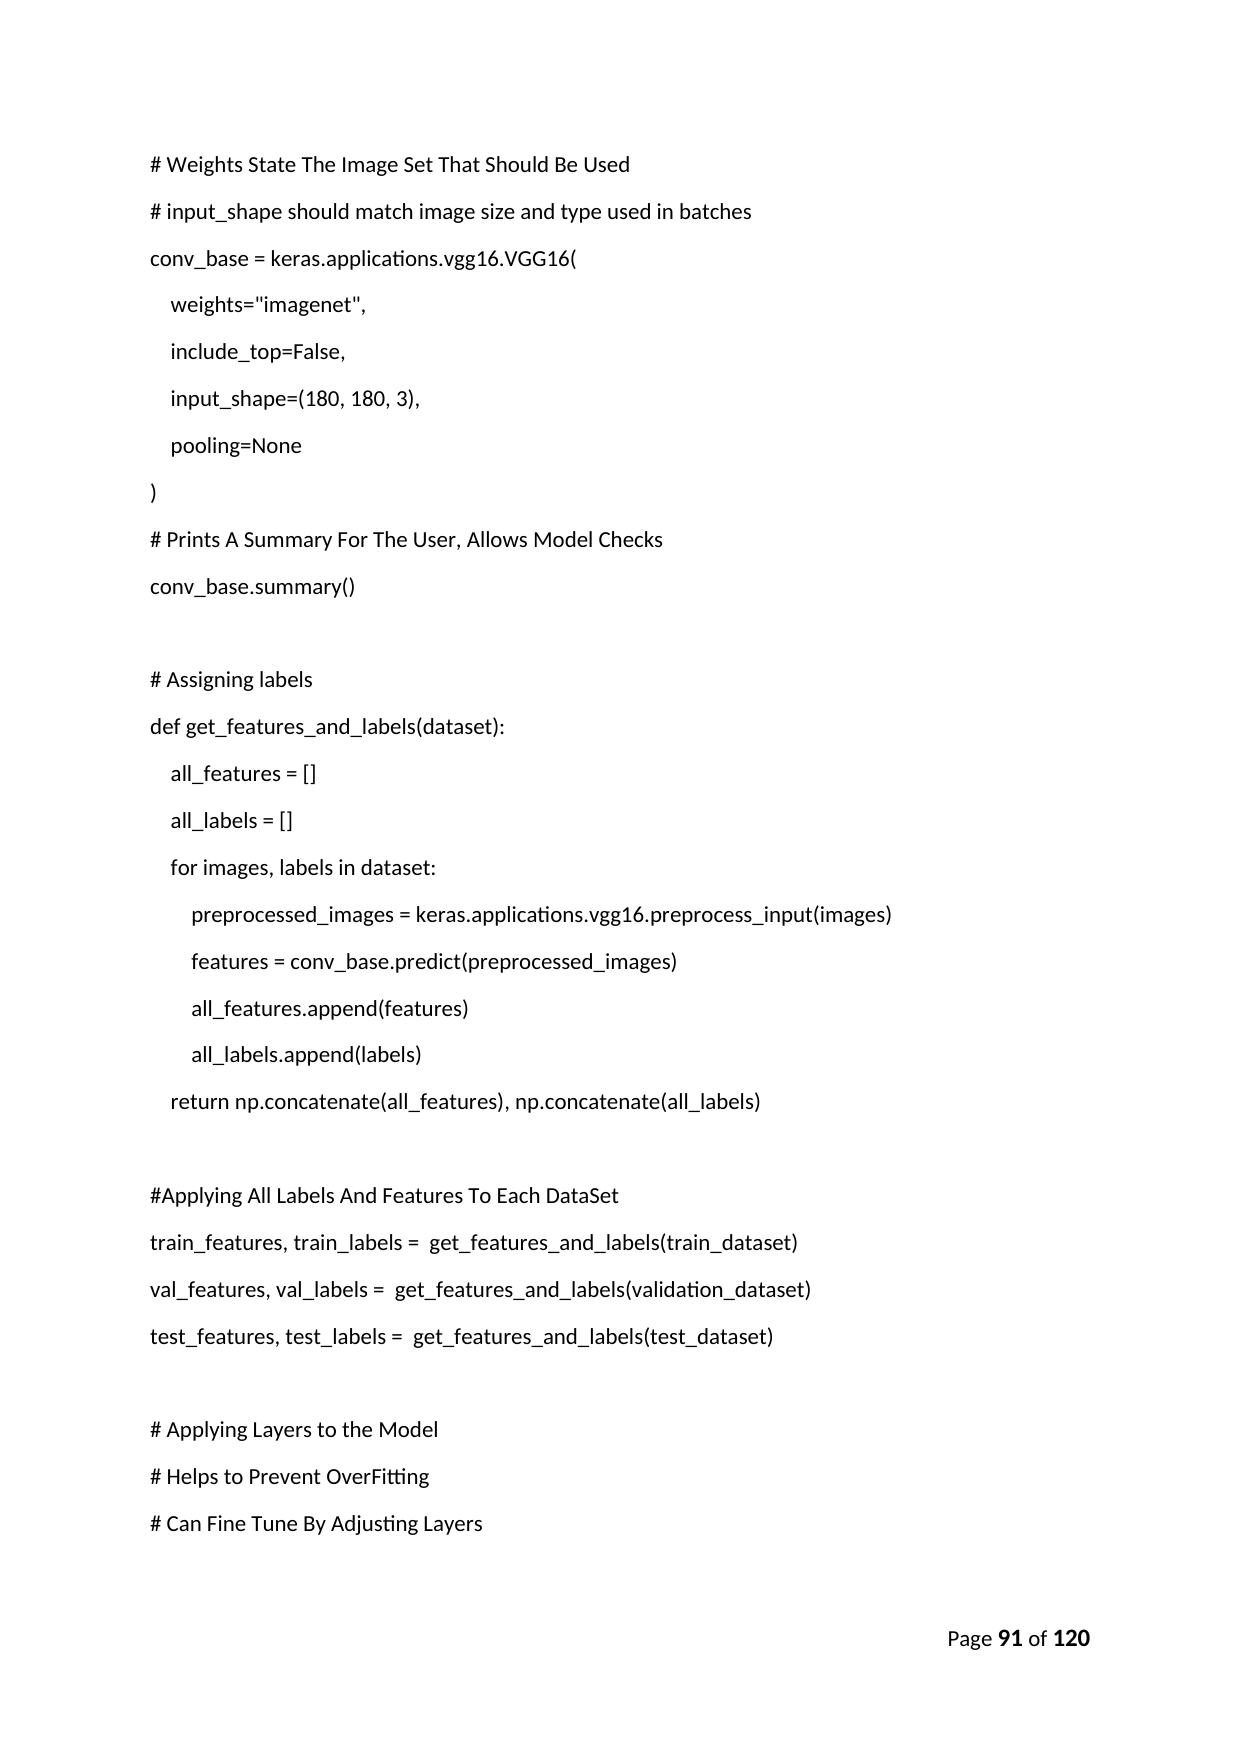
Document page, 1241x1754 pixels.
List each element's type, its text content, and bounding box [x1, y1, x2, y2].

text val_features, val_labels = get_features_and_labels(validation_dataset) [150, 1275, 1090, 1303]
text ) [150, 478, 1090, 506]
text #Applying All Labels And Features To Each DataSet [150, 1181, 1090, 1209]
text all_labels = [] [150, 806, 1090, 834]
text all_features = [] [150, 759, 1090, 787]
text # Prints A Summary For The User, Allows Model Checks [150, 525, 1090, 553]
text conv_base.summary() [150, 572, 1090, 600]
text # Weights State The Image Set That Should Be Used [150, 150, 1090, 178]
text conv_base = keras.applications.vgg16.VGG16( [150, 244, 1090, 272]
text # input_shape should match image size and type used in batches [150, 197, 1090, 225]
text # Helps to Prevent OverFitting [150, 1462, 1090, 1491]
text def get_features_and_labels(dataset): [150, 712, 1090, 741]
text all_features.append(features) [150, 994, 1090, 1022]
text for images, labels in dataset: [150, 853, 1090, 881]
text weights="imagenet", [150, 291, 1090, 319]
text include_top=False, [150, 337, 1090, 366]
text pooling=None [150, 431, 1090, 459]
text preprocessed_images = keras.applications.vgg16.preprocess_input(images) [150, 900, 1090, 928]
text # Applying Layers to the Model [150, 1416, 1090, 1444]
text features = conv_base.predict(preprocessed_images) [150, 947, 1090, 975]
text all_labels.append(labels) [150, 1041, 1090, 1069]
text train_features, train_labels = get_features_and_labels(train_dataset) [150, 1228, 1090, 1256]
text input_shape=(180, 180, 3), [150, 384, 1090, 412]
text # Assigning labels [150, 666, 1090, 694]
text # Can Fine Tune By Adjusting Layers [150, 1509, 1090, 1537]
text return np.concatenate(all_features), np.concatenate(all_labels) [150, 1087, 1090, 1116]
text test_features, test_labels = get_features_and_labels(test_dataset) [150, 1322, 1090, 1350]
